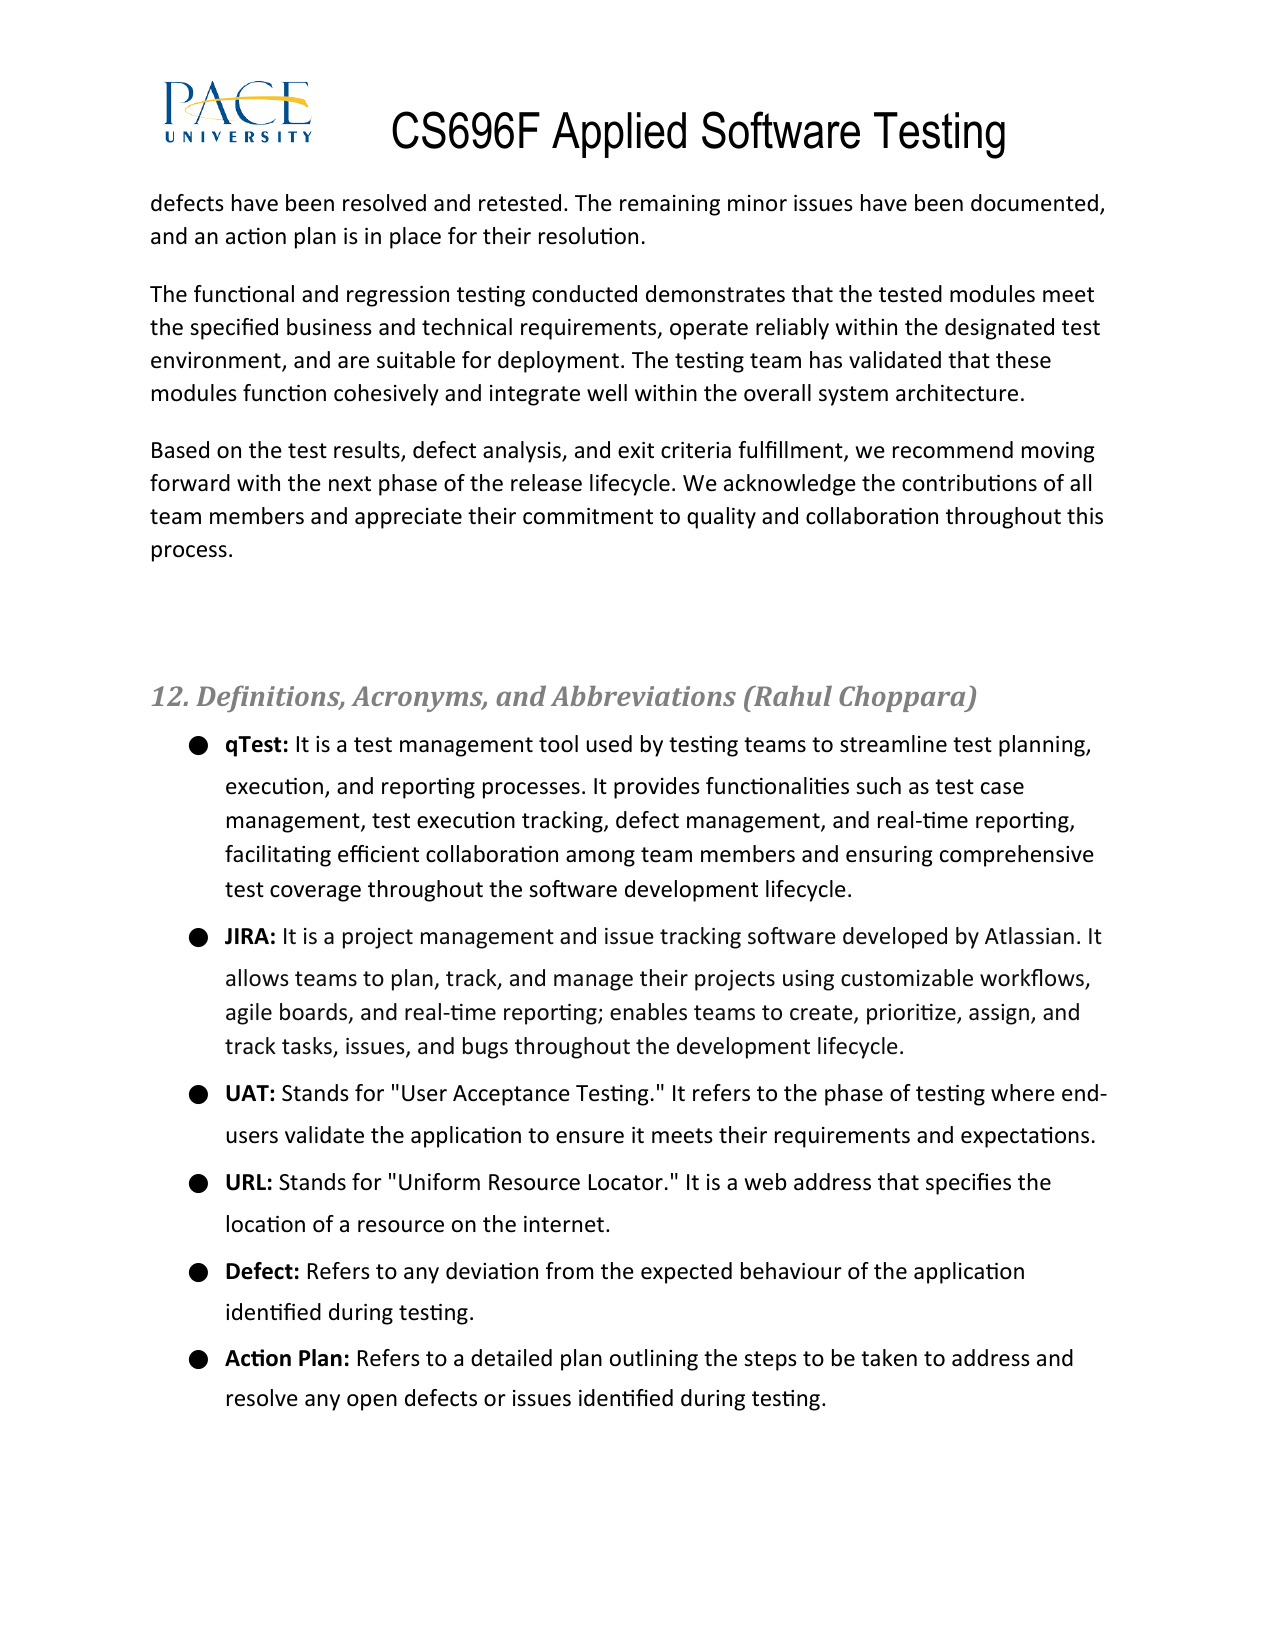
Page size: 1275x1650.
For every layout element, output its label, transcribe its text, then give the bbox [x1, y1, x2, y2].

list URL: Stands for "Uniform Resource Locator." It is a web address that specifies the location of a resource on the internet. [187, 1154, 1121, 1239]
list JIRA: It is a project management and issue tracking software developed by Atlassian. It allows teams to plan, track, and manage their projects using customizable workflows, agile boards, and real-time reporting; enables teams to create, prioritize, assign, and track tasks, issues, and bugs throughout the development lifecycle. [187, 907, 1121, 1061]
list qTest: It is a test management tool used by testing teams to streamline test planning, execution, and reporting processes. It provides functionalities such as test case management, test execution tracking, defect management, and real-time reporting, facilitating efficient collaboration among team members and ensuring comprehensive test coverage throughout the software development lifecycle. [187, 716, 1121, 904]
list Defect: Refers to any deviation from the expected behaviour of the application identified during testing. [187, 1243, 1124, 1327]
picture [150, 75, 323, 149]
list Action Plan: Refers to a detailed plan outlining the steps to be taken to address and resolve any open defects or issues identified during testing. [187, 1329, 1124, 1413]
subtitle 12. Definitions, Acronyms, and Abbreviations (Rahul Choppara) [150, 678, 1124, 713]
list UAT: Stands for "User Acceptance Testing." It refers to the phase of testing where end-users validate the application to ensure it meets their requirements and expectations. [187, 1065, 1121, 1150]
text Based on the test results, defect analysis, and exit criteria fulfillment, we recommend moving forward with the next phase of the release lifecycle. We acknowledge the contributions of all team members and appreciate their commitment to quality and collaboration throughout this process. [150, 435, 1124, 564]
text The functional and regression testing conducted demonstrates that the tested modules meet the specified business and technical requirements, operate reliably within the designated test environment, and are suitable for deployment. The testing team has validated that these modules function cohesively and integrate well within the overall system architecture. [150, 278, 1124, 408]
